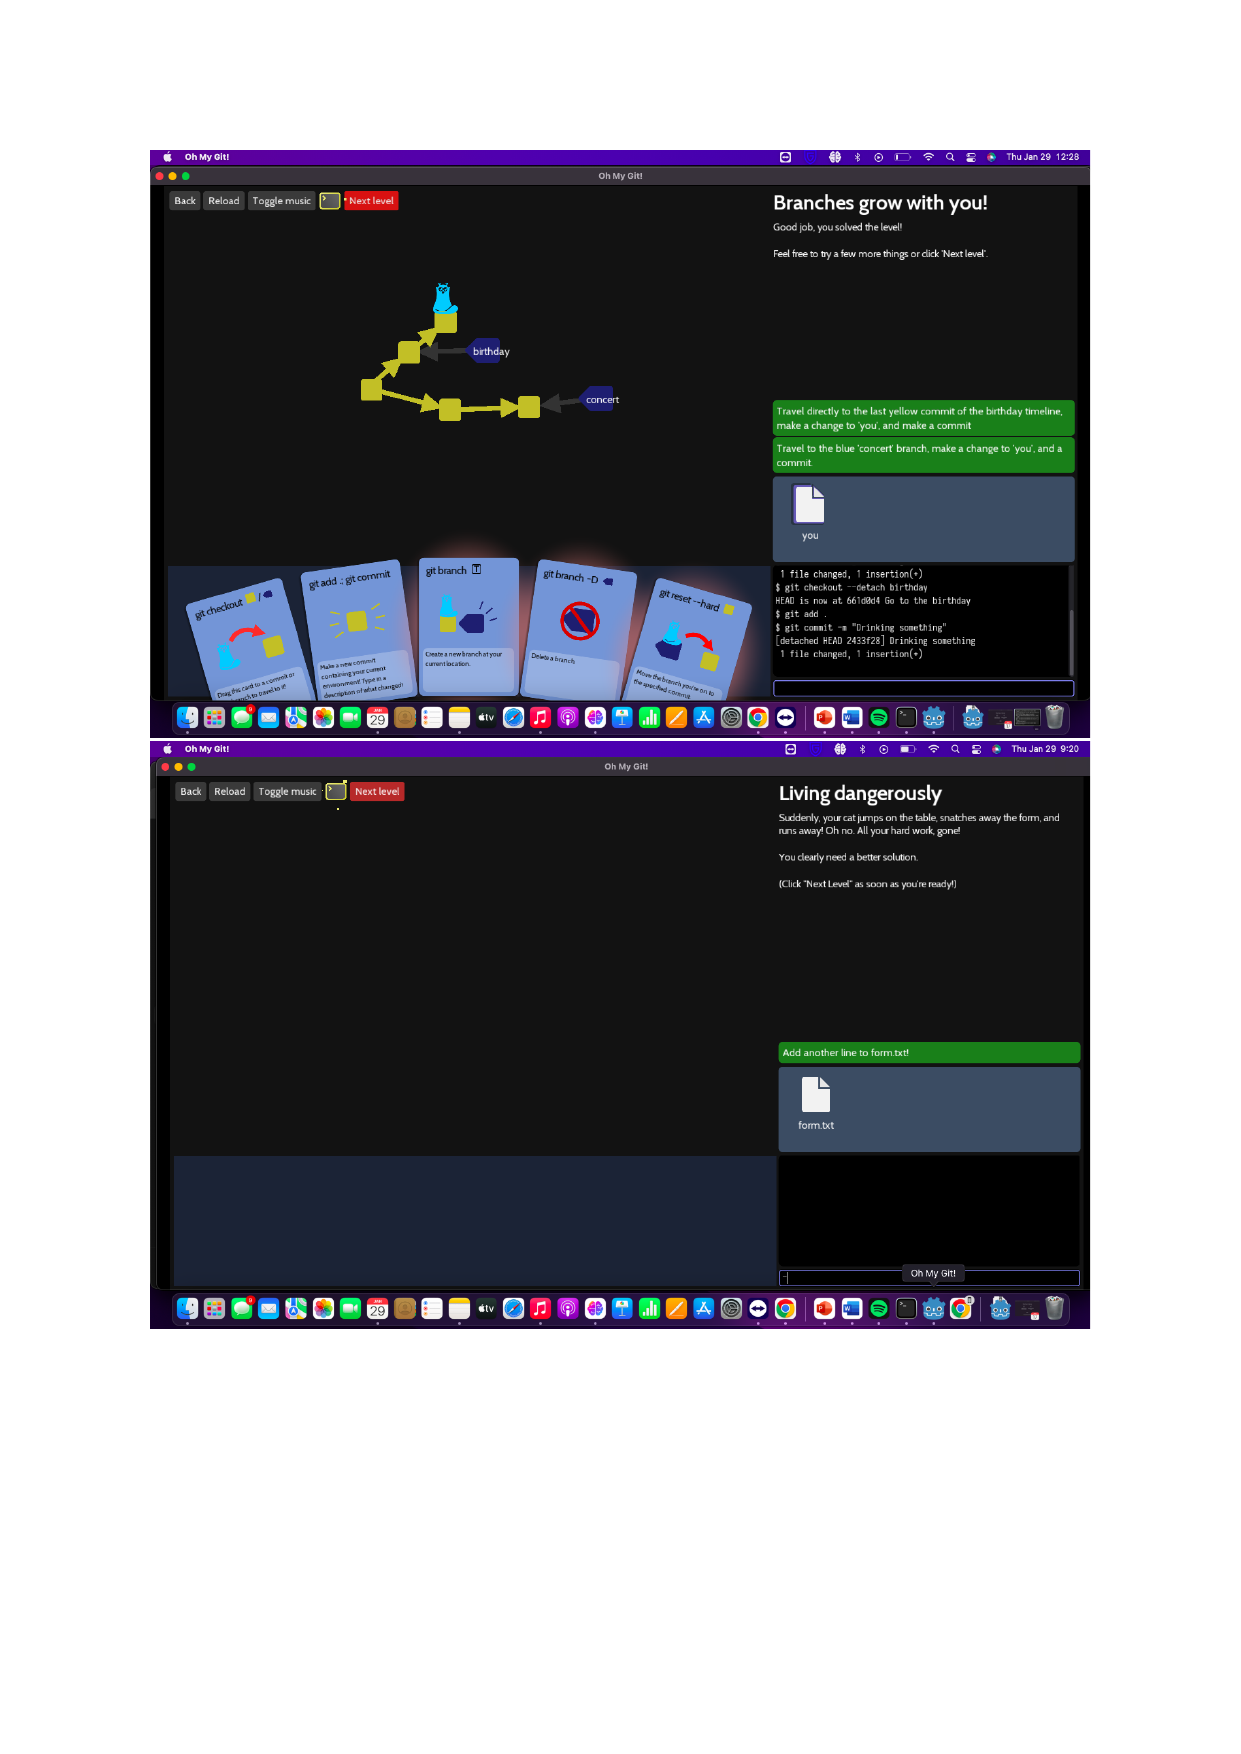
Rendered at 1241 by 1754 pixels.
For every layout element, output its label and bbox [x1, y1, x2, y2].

picture [150, 741, 1091, 1329]
picture [150, 150, 1091, 738]
